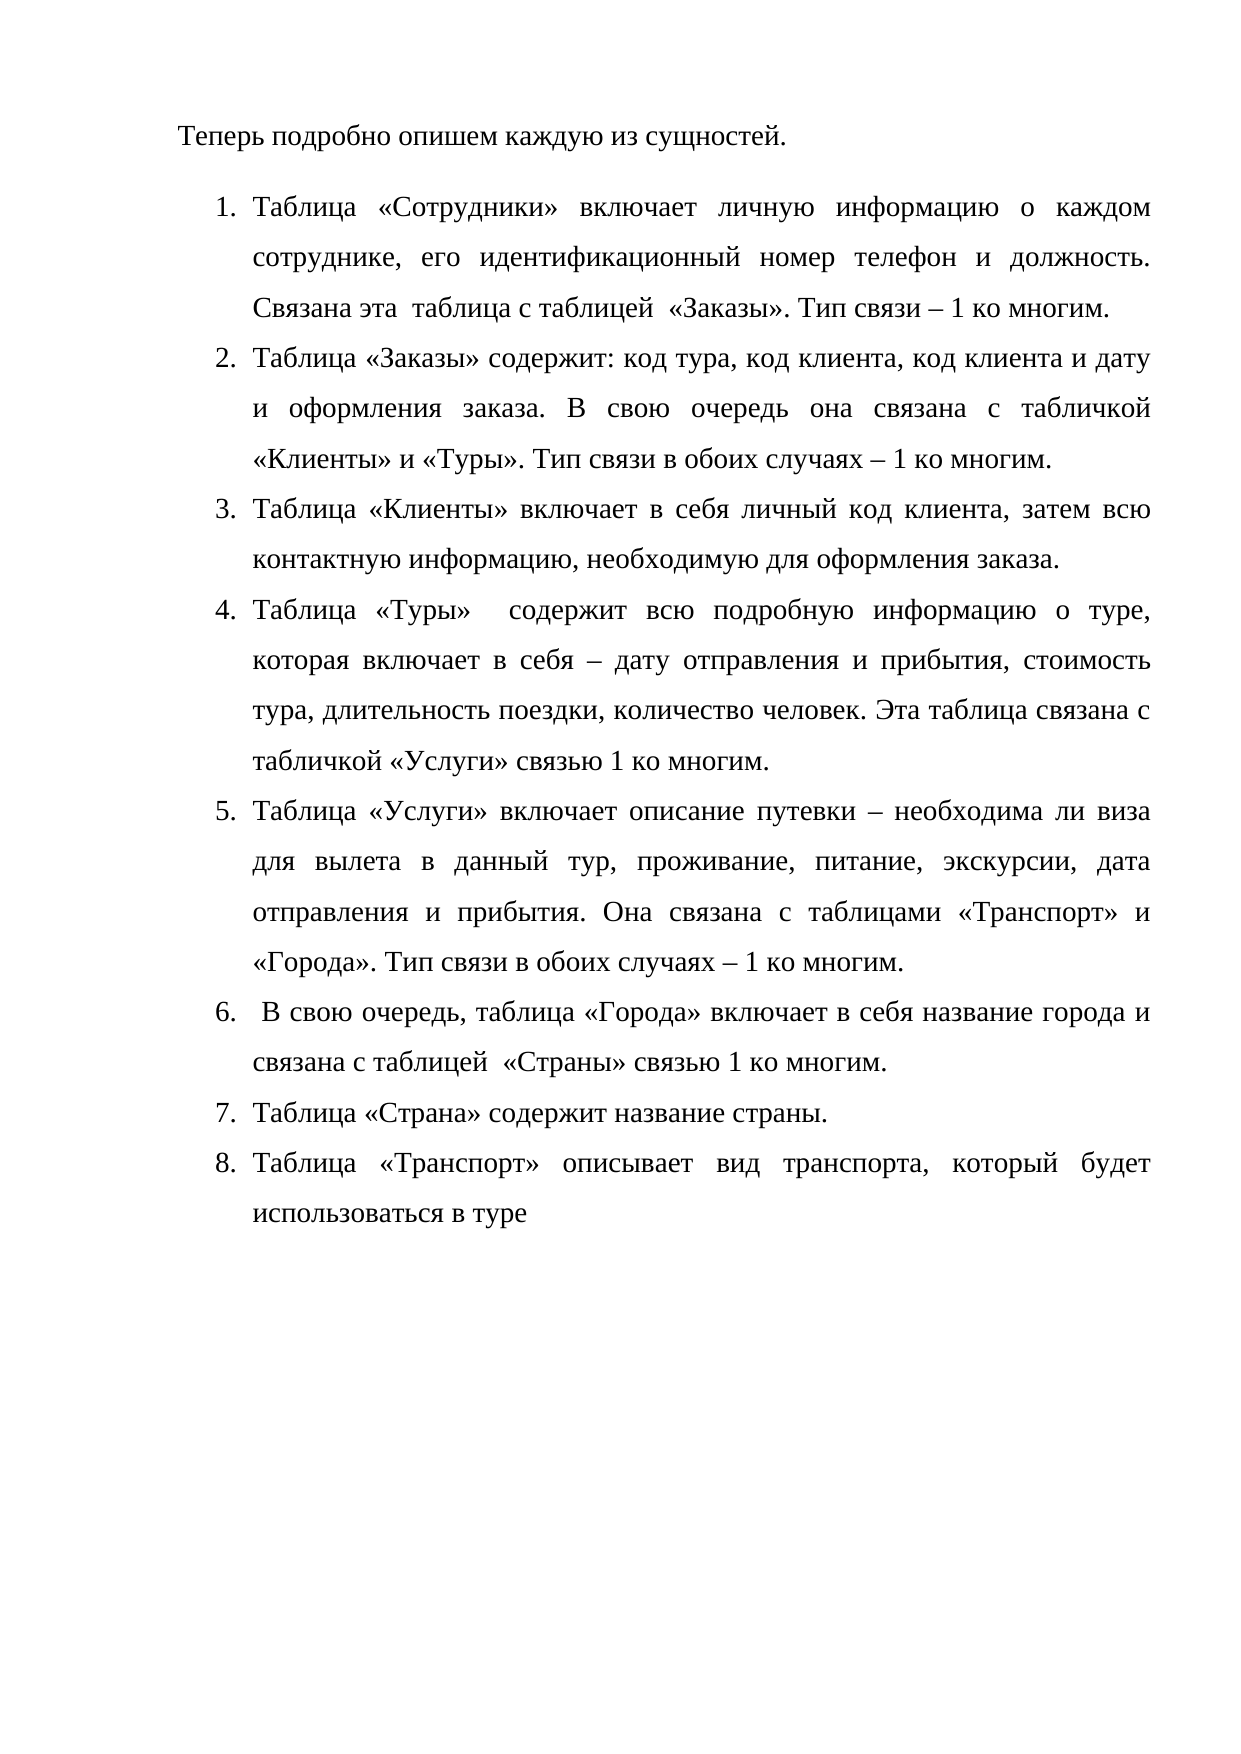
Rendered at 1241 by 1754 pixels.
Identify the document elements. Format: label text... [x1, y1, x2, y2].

list Таблица «Туры» содержит всю подробную информацию о туре, которая включает в себя – дату отправления и прибытия, стоимость тура, длительность поездки, количество человек. Эта таблица связана с табличкой «Услуги» связью 1 ко многим. [215, 592, 1152, 776]
list Таблица «Заказы» содержит: код тура, код клиента, код клиента и дату и оформления заказа. В свою очередь она связана с табличкой «Клиенты» и «Туры». Тип связи в обоих случаях – 1 ко многим. [215, 340, 1152, 474]
list Таблица «Страна» содержит название страны. [215, 1095, 1152, 1128]
list В свою очередь, таблица «Города» включает в себя название города и связана с таблицей «Страны» связью 1 ко многим. [215, 994, 1152, 1078]
list Таблица «Услуги» включает описание путевки – необходима ли виза для вылета в данный тур, проживание, питание, экскурсии, дата отправления и прибытия. Она связана с таблицами «Транспорт» и «Города». Тип связи в обоих случаях – 1 ко многим. [215, 793, 1152, 977]
list Таблица «Клиенты» включает в себя личный код клиента, затем всю контактную информацию, необходимую для оформления заказа. [215, 491, 1152, 575]
list Таблица «Сотрудники» включает личную информацию о каждом сотруднике, его идентификационный номер телефон и должность. Связана эта таблица с таблицей «Заказы». Тип связи – 1 ко многим. [215, 189, 1152, 323]
text Теперь подробно опишем каждую из сущностей. [177, 118, 1152, 152]
list Таблица «Транспорт» описывает вид транспорта, который будет использоваться в туре [215, 1145, 1152, 1229]
